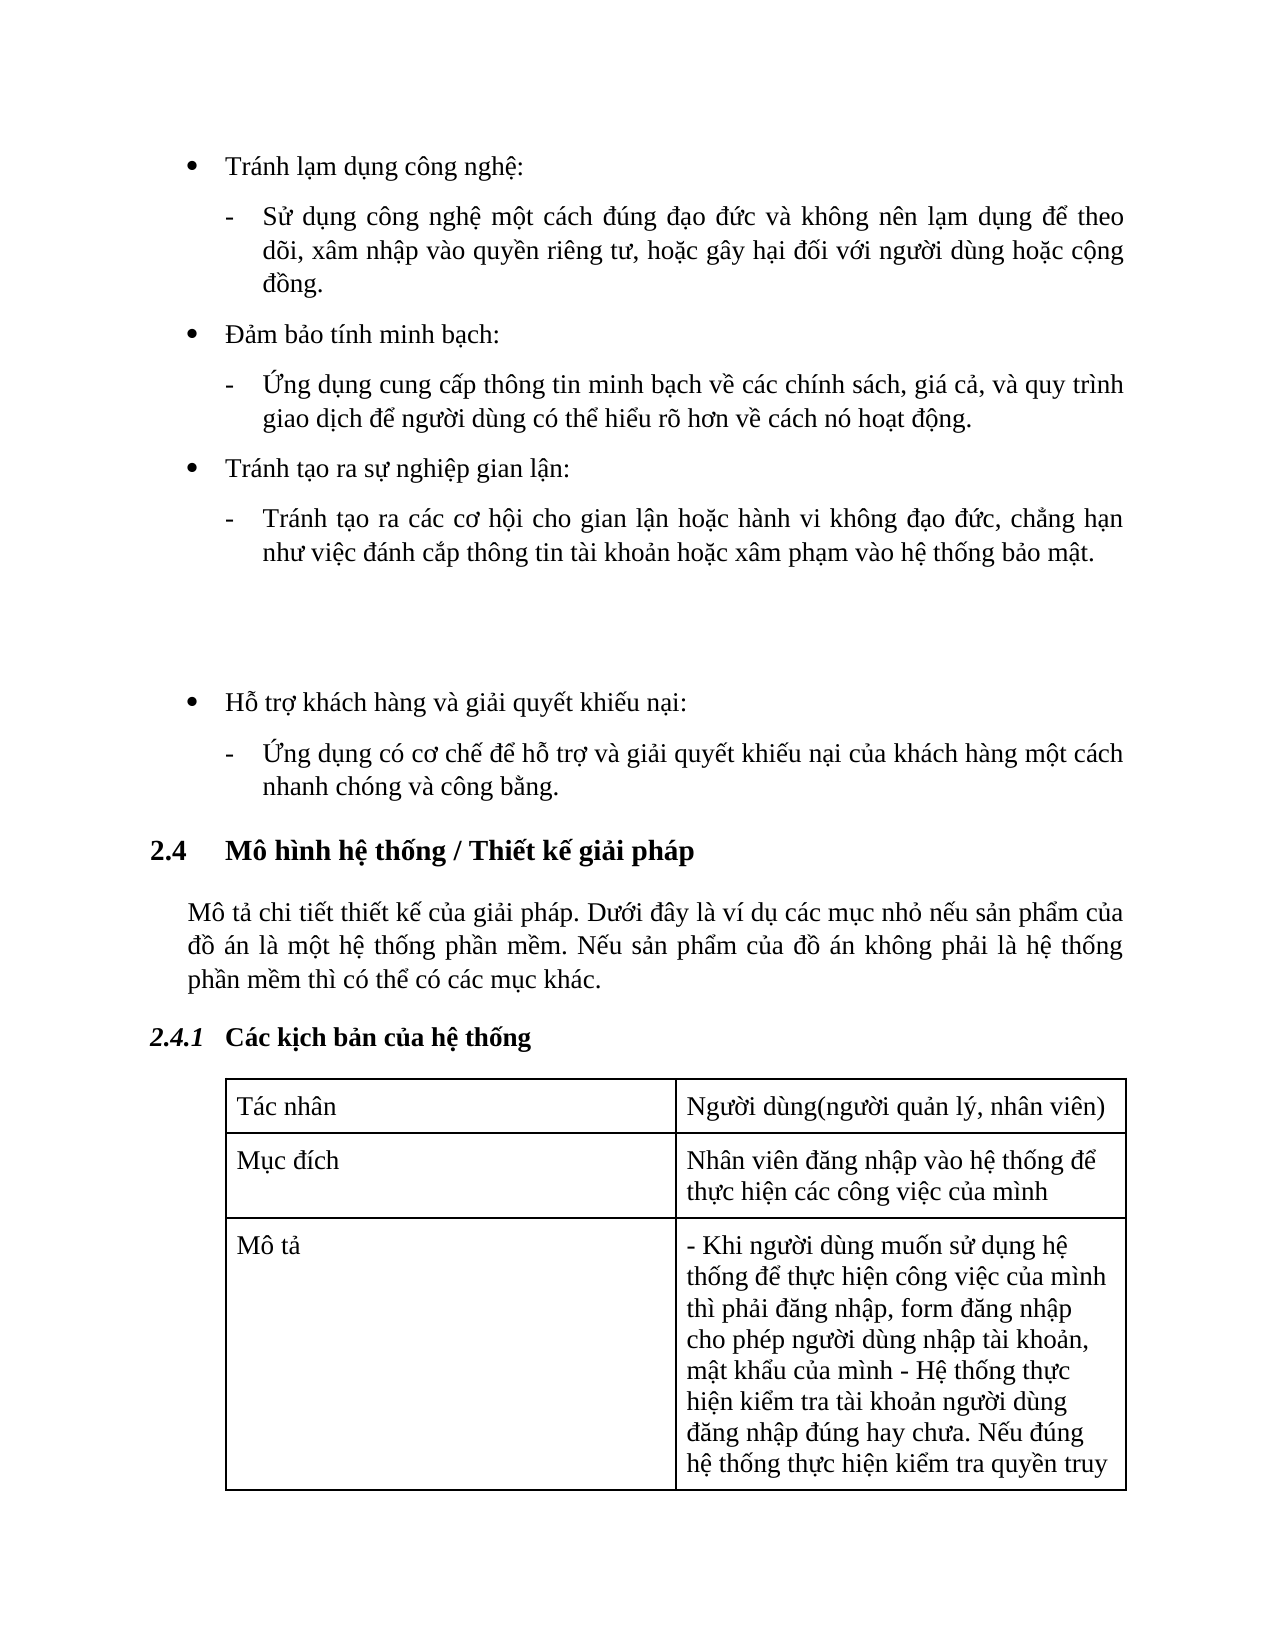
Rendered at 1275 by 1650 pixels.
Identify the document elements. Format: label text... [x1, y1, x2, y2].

table_cell Nhân viên đăng nhập vào hệ thống để thực hiện các công việc của mình [677, 1134, 1125, 1217]
list Tránh tạo ra các cơ hội cho gian lận hoặc hành vi không đạo đức, chẳng hạn như việc đánh cắp thông tin tài khoản hoặc xâm phạm vào hệ thống bảo mật. [225, 502, 1125, 567]
list Đảm bảo tính minh bạch: [187, 318, 1125, 349]
subtitle Mô hình hệ thống / Thiết kế giải pháp [150, 833, 1125, 867]
subtitle Các kịch bản của hệ thống [150, 1021, 1125, 1053]
list Ứng dụng có cơ chế để hỗ trợ và giải quyết khiếu nại của khách hàng một cách nhanh chóng và công bằng. [225, 737, 1125, 802]
text Mô tả chi tiết thiết kế của giải pháp. Dưới đây là ví dụ các mục nhỏ nếu sản phẩm của đồ án là một hệ thống phần mềm. Nếu sản phẩm của đồ án không phải là hệ thống phần mềm thì có thể có các mục khác. [187, 896, 1125, 994]
list Sử dụng công nghệ một cách đúng đạo đức và không nên lạm dụng để theo dõi, xâm nhập vào quyền riêng tư, hoặc gây hại đối với người dùng hoặc cộng đồng. [225, 200, 1125, 299]
list Ứng dụng cung cấp thông tin minh bạch về các chính sách, giá cả, và quy trình giao dịch để người dùng có thể hiểu rõ hơn về cách nó hoạt động. [225, 368, 1125, 433]
list Hỗ trợ khách hàng và giải quyết khiếu nại: [187, 686, 1125, 718]
table_header Người dùng(người quản lý, nhân viên) [677, 1080, 1125, 1132]
table_cell Mô tả [227, 1219, 675, 1489]
list Tránh tạo ra sự nghiệp gian lận: [187, 452, 1125, 483]
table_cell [677, 1219, 1125, 1489]
table_cell Mục đích [227, 1134, 675, 1217]
table_header Tác nhân [227, 1080, 675, 1132]
list Tránh lạm dụng công nghệ: [187, 150, 1125, 181]
